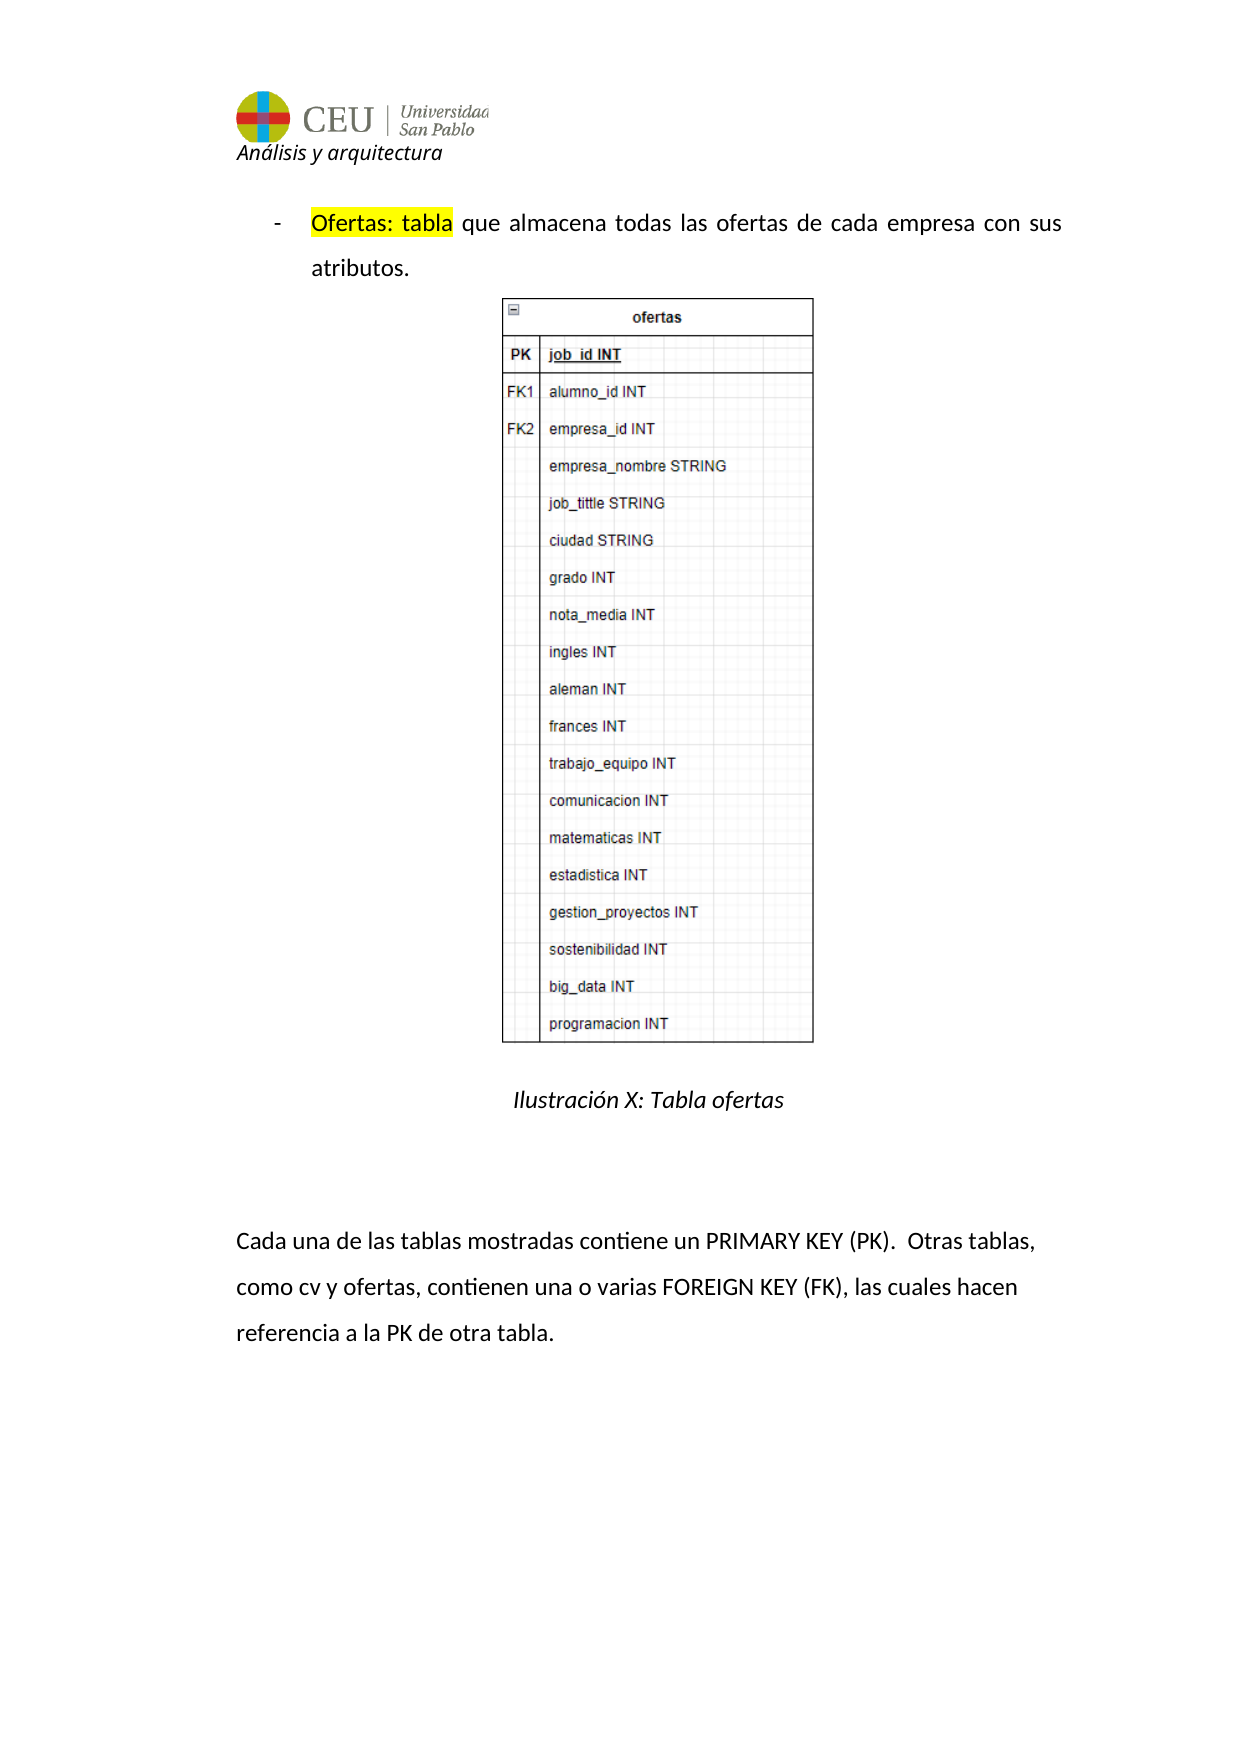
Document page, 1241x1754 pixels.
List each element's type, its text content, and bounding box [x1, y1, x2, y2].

text Cada una de las tablas mostradas contiene un PRIMARY KEY (PK). Otras tablas, como cv y ofertas, contienen una o varias FOREIGN KEY (FK), las cuales hacen referencia a la PK de otra tabla. [236, 1225, 1063, 1347]
list Ofertas: tabla que almacena todas las ofertas de cada empresa con sus atributos. [274, 207, 1063, 283]
picture [235, 89, 489, 143]
text Ilustración X: Tabla ofertas [236, 1084, 1063, 1114]
picture [502, 298, 814, 1044]
